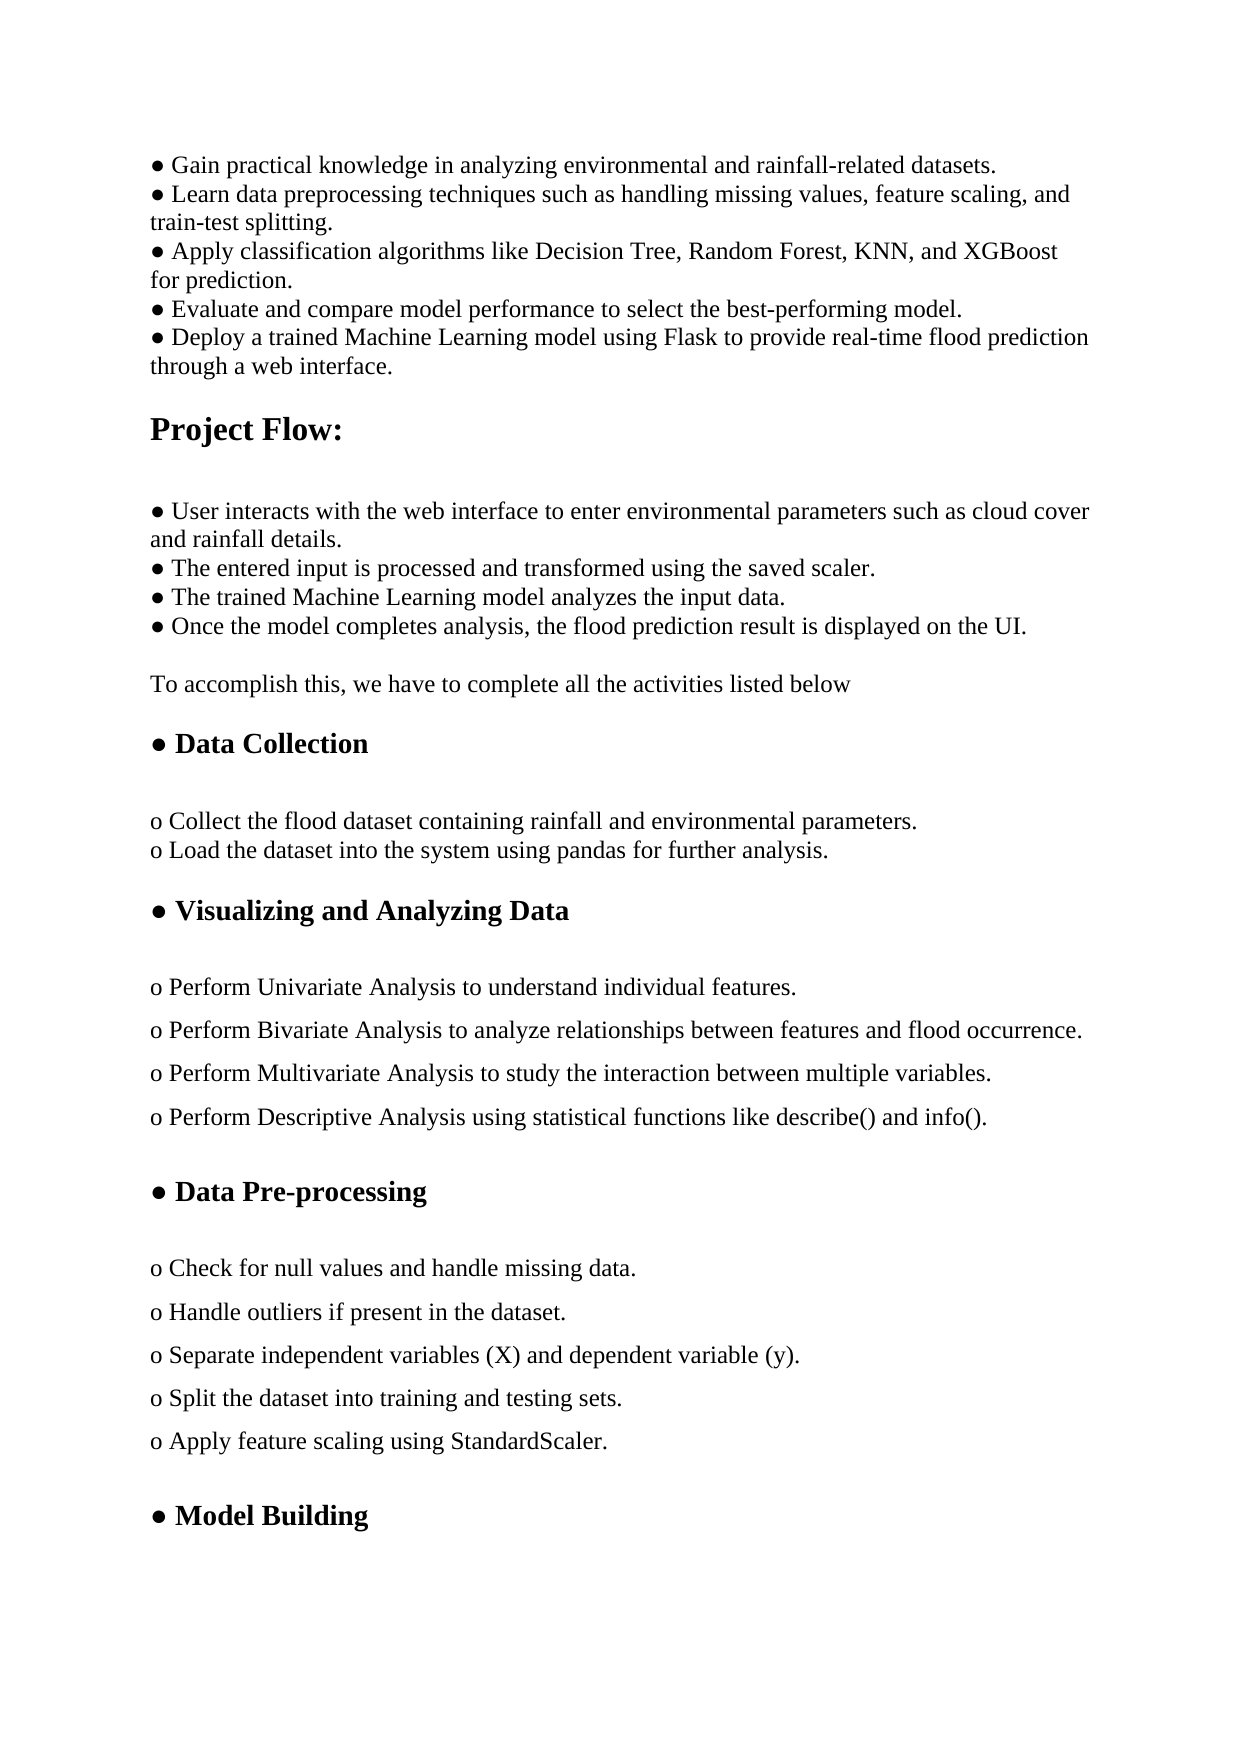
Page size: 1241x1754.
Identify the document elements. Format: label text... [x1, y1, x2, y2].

subtitle Project Flow: [150, 409, 1090, 447]
subtitle o Check for null values and handle missing data. o Handle outliers if present in the dataset. o Separate independent variables (X) and dependent variable (y). o Split the dataset into training and testing sets. o Apply feature scaling using StandardScaler. [150, 1253, 1090, 1455]
subtitle ● Data Pre-processing [150, 1174, 1090, 1207]
subtitle ● Data Collection [150, 727, 1090, 760]
subtitle o Perform Univariate Analysis to understand individual features. o Perform Bivariate Analysis to analyze relationships between features and flood occurrence. o Perform Multivariate Analysis to study the interaction between multiple variables. o Perform Descriptive Analysis using statistical functions like describe() and info(). [150, 972, 1090, 1130]
text o Collect the flood dataset containing rainfall and environmental parameters. o Load the dataset into the system using pandas for further analysis. [150, 806, 1090, 864]
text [150, 150, 1090, 380]
subtitle ● Visualizing and Analyzing Data [150, 893, 1090, 926]
text To accomplish this, we have to complete all the activities listed below [150, 669, 1090, 697]
subtitle ● Model Building [150, 1498, 1090, 1532]
text ● User interacts with the web interface to enter environmental parameters such as cloud cover and rainfall details. ● The entered input is processed and transformed using the saved scaler. ● The trained Machine Learning model analyzes the input data. ● Once the model completes analysis, the flood prediction result is displayed on the UI. [150, 496, 1090, 639]
